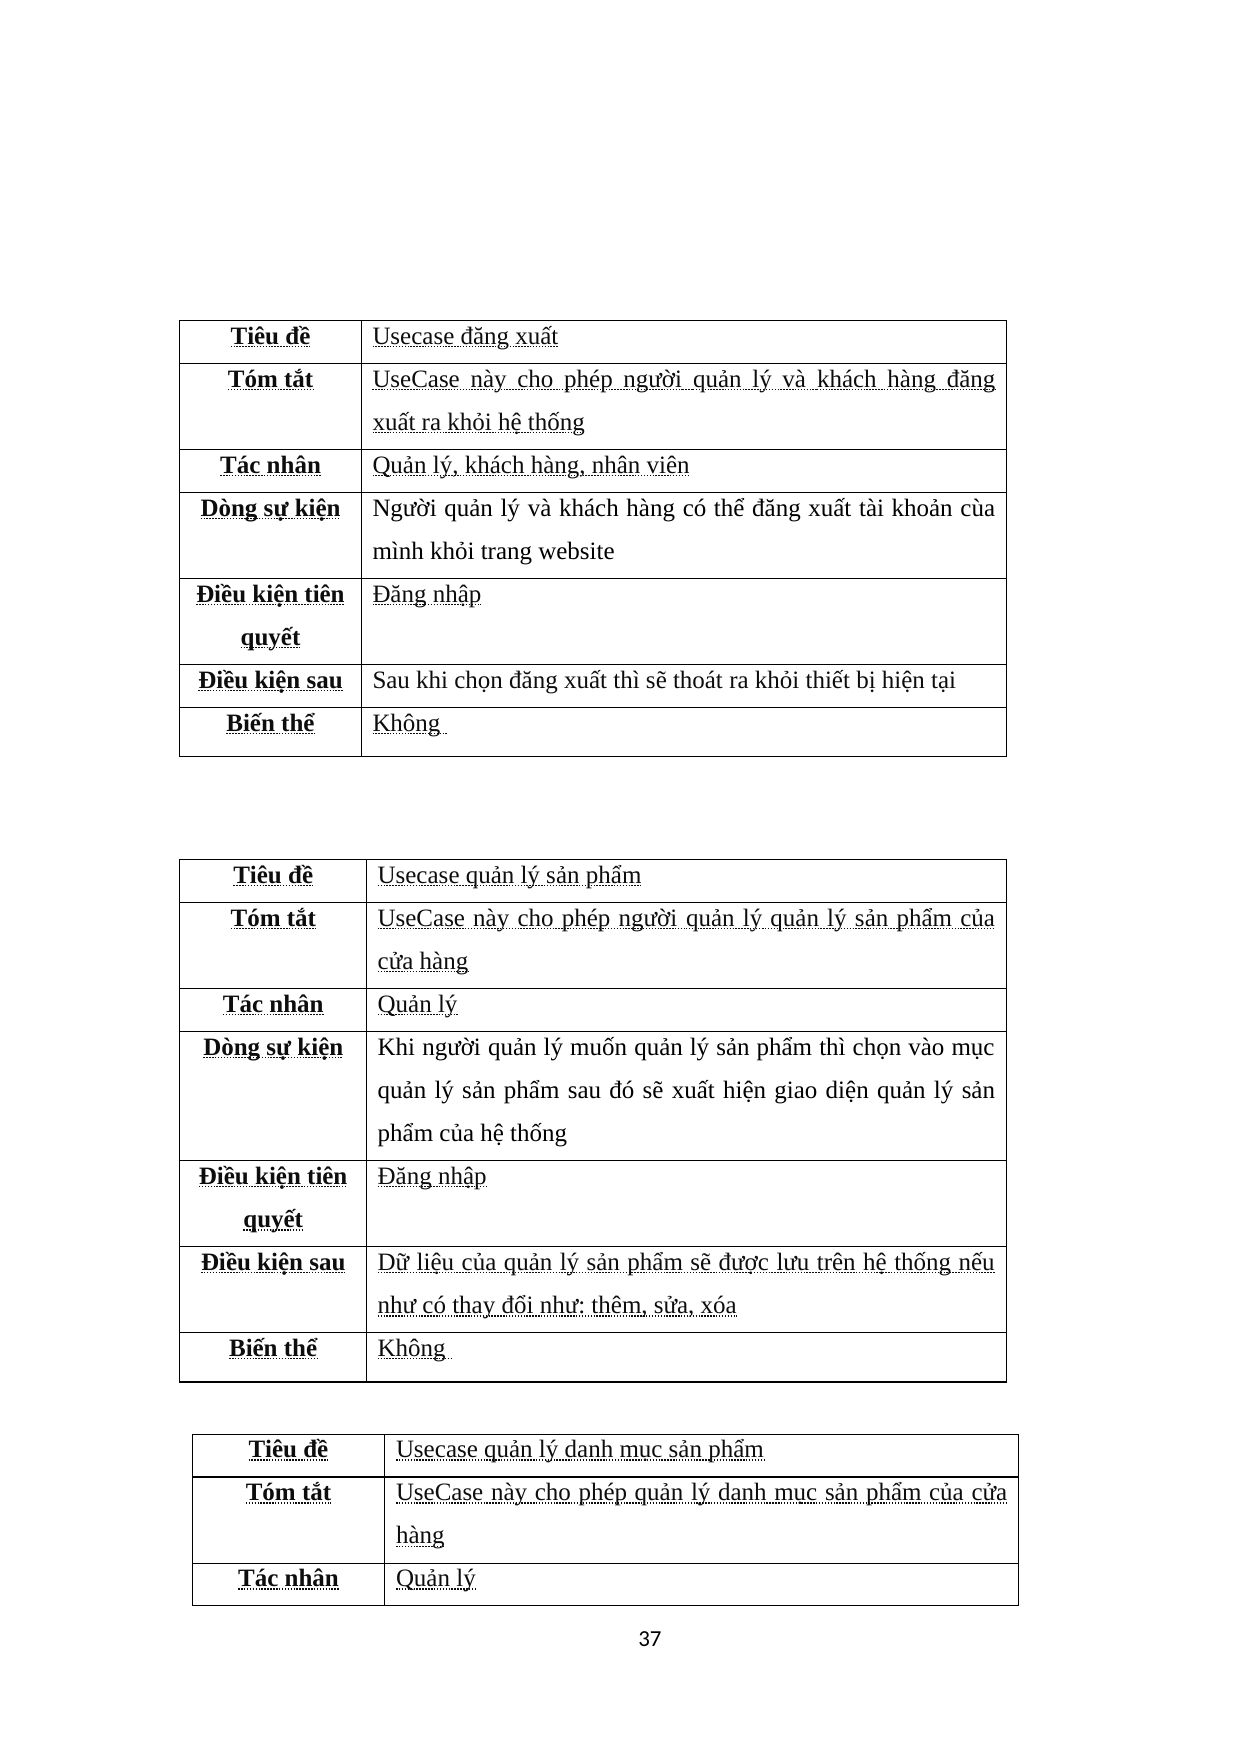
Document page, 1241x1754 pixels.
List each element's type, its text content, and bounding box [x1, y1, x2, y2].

table_cell Tóm tắt [193, 1478, 384, 1562]
table_cell Điều kiện sau [180, 665, 361, 707]
table_header Tiêu đề [180, 321, 361, 363]
table_cell Đăng nhập [362, 579, 1006, 664]
table_cell Đăng nhập [367, 1161, 1006, 1246]
table_cell Sau khi chọn đăng xuất thì sẽ thoát ra khỏi thiết bị hiện tại [362, 665, 1006, 707]
table_cell Tóm tắt [180, 364, 361, 449]
table_cell Dòng sự kiện [180, 1032, 366, 1160]
table_cell Tóm tắt [180, 903, 366, 988]
table_cell Tác nhân [180, 989, 366, 1031]
table_cell Tác nhân [193, 1564, 384, 1605]
table_cell UseCase này cho phép người quản lý quản lý sản phẩm của cửa hàng [367, 903, 1006, 988]
table_cell Quản lý [367, 989, 1006, 1031]
table_cell Dòng sự kiện [180, 493, 361, 578]
table_cell Tác nhân [180, 450, 361, 492]
table_cell Quản lý [385, 1564, 1018, 1605]
table_cell Điều kiện tiên quyết [180, 1161, 366, 1246]
table_cell UseCase này cho phép người quản lý và khách hàng đăng xuất ra khỏi hệ thống [362, 364, 1006, 449]
table_header Tiêu đề [193, 1435, 384, 1476]
table_cell Biến thể [180, 708, 361, 756]
table_cell Biến thể [180, 1333, 366, 1381]
table_cell Không [367, 1333, 1006, 1381]
table_cell Khi người quản lý muốn quản lý sản phẩm thì chọn vào mục quản lý sản phẩm sau đó sẽ xuất hiện giao diện quản lý sản phẩm của hệ thống [367, 1032, 1006, 1160]
table_cell Không [362, 708, 1006, 756]
table_cell UseCase này cho phép quản lý danh mục sản phẩm của cửa hàng [385, 1478, 1018, 1562]
table_cell Người quản lý và khách hàng có thể đăng xuất tài khoản cùa mình khỏi trang website [362, 493, 1006, 578]
table_header Usecase quản lý sản phẩm [367, 860, 1006, 902]
table_header Usecase đăng xuất [362, 321, 1006, 363]
table_cell Quản lý, khách hàng, nhân viên [362, 450, 1006, 492]
table_header Tiêu đề [180, 860, 366, 902]
table_cell Điều kiện sau [180, 1247, 366, 1332]
table_cell Điều kiện tiên quyết [180, 579, 361, 664]
table_header Usecase quản lý danh mục sản phẩm [385, 1435, 1018, 1476]
table_cell Dữ liệu của quản lý sản phẩm sẽ được lưu trên hệ thống nếu như có thay đổi như: thêm, sửa, xóa [367, 1247, 1006, 1332]
